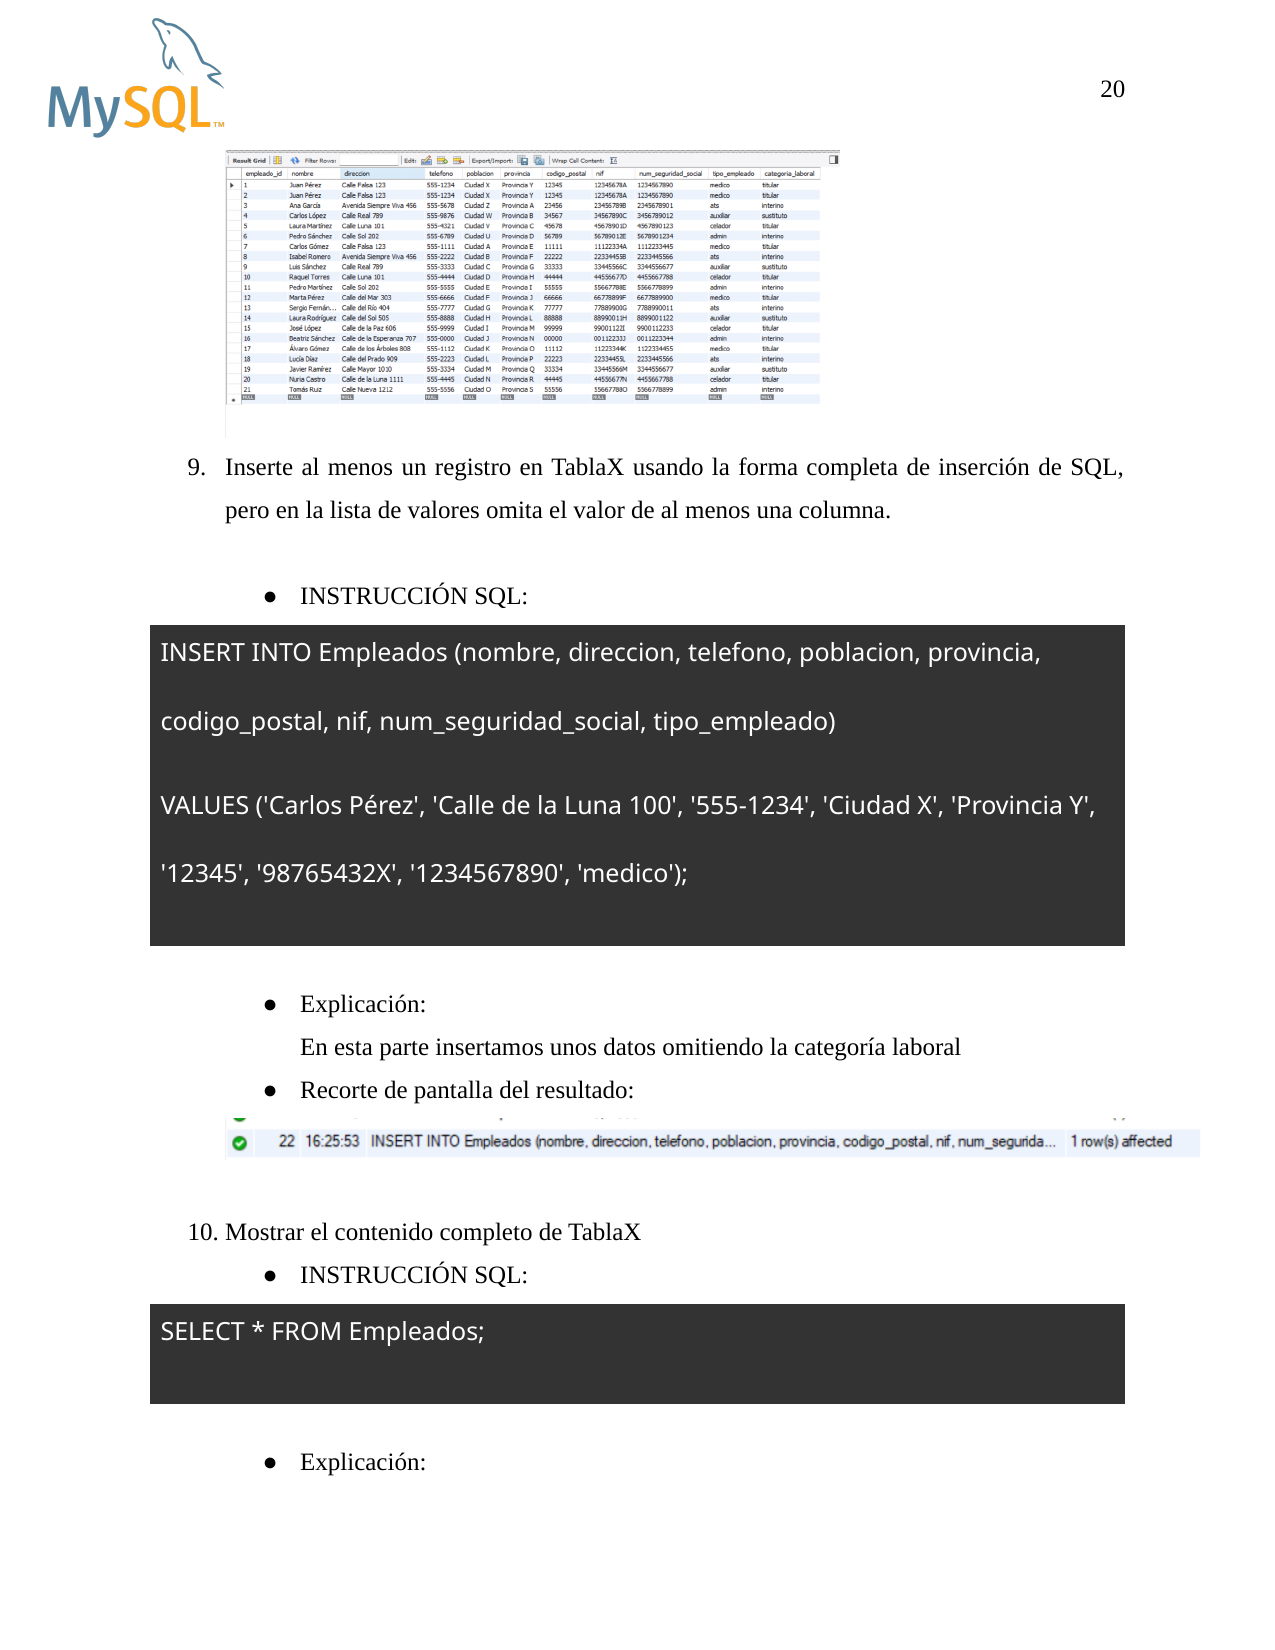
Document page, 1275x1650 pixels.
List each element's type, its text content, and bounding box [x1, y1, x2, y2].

list Explicación: [262, 989, 1125, 1018]
list Inserte al menos un registro en TablaX usando la forma completa de inserción de SQL, pero en la lista de valores omita el valor de al menos una columna. [187, 452, 1125, 524]
picture [30, 11, 239, 142]
list Explicación: [262, 1447, 1125, 1476]
list Recorte de pantalla del resultado: [262, 1075, 1125, 1104]
table_header INSERT INTO Empleados (nombre, direccion, telefono, poblacion, provincia, codigo_postal, nif, num_seguridad_social, tipo_empleado) VALUES ('Carlos Pérez', 'Calle de la Luna 100', '555-1234', 'Ciudad X', 'Provincia Y', '12345', '98765432X', '1234567890', 'medico'); [150, 625, 1125, 946]
table_header SELECT * FROM Empleados; [150, 1304, 1125, 1404]
picture [225, 1118, 1200, 1160]
picture [225, 150, 840, 438]
list INSTRUCCIÓN SQL: [262, 581, 1125, 610]
list INSTRUCCIÓN SQL: [262, 1260, 1125, 1289]
text En esta parte insertamos unos datos omitiendo la categoría laboral [300, 1032, 1125, 1061]
list Mostrar el contenido completo de TablaX [187, 1217, 1125, 1246]
